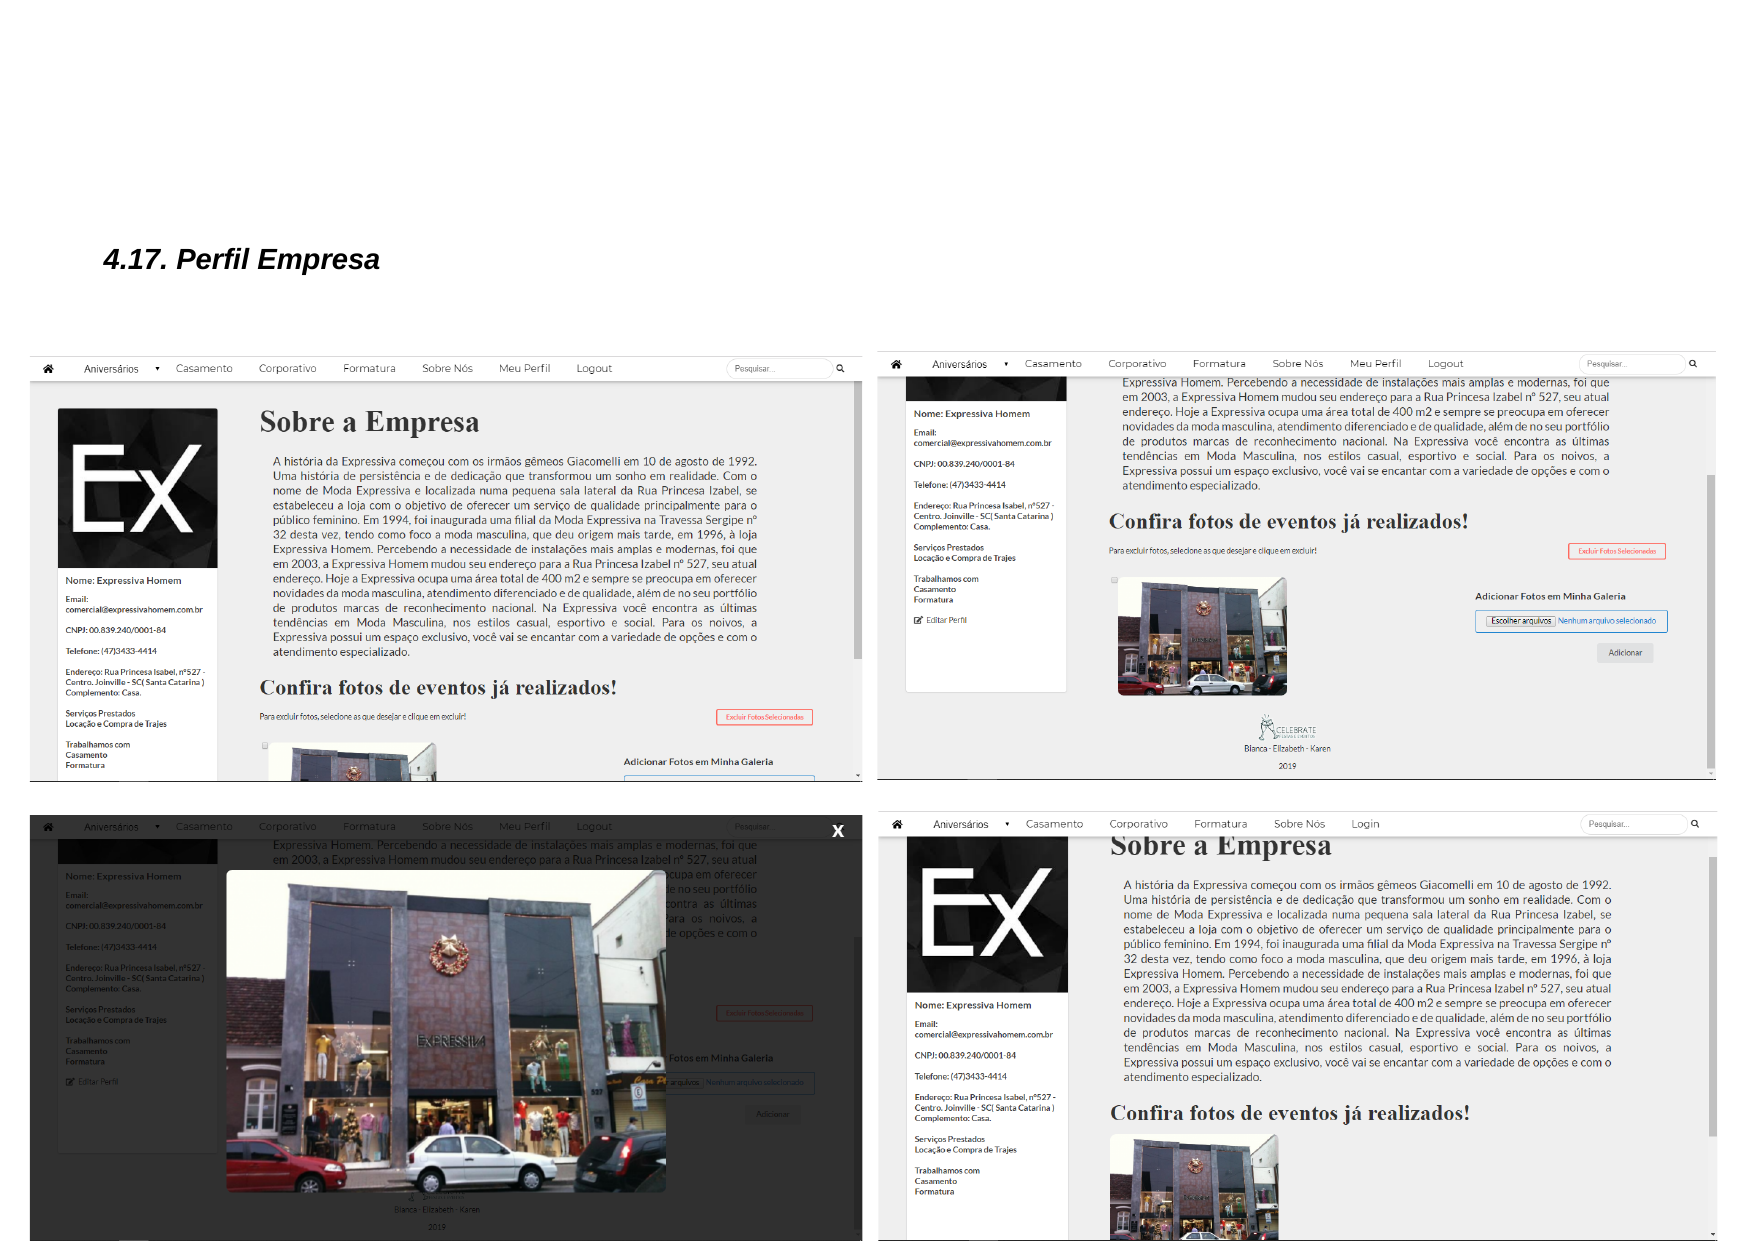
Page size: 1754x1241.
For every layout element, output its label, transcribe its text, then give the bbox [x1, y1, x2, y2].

text 4.17. Perfil Empresa [29, 242, 1679, 275]
picture [29, 354, 863, 782]
picture [877, 349, 1716, 780]
picture [878, 810, 1718, 1241]
picture [29, 815, 863, 1241]
